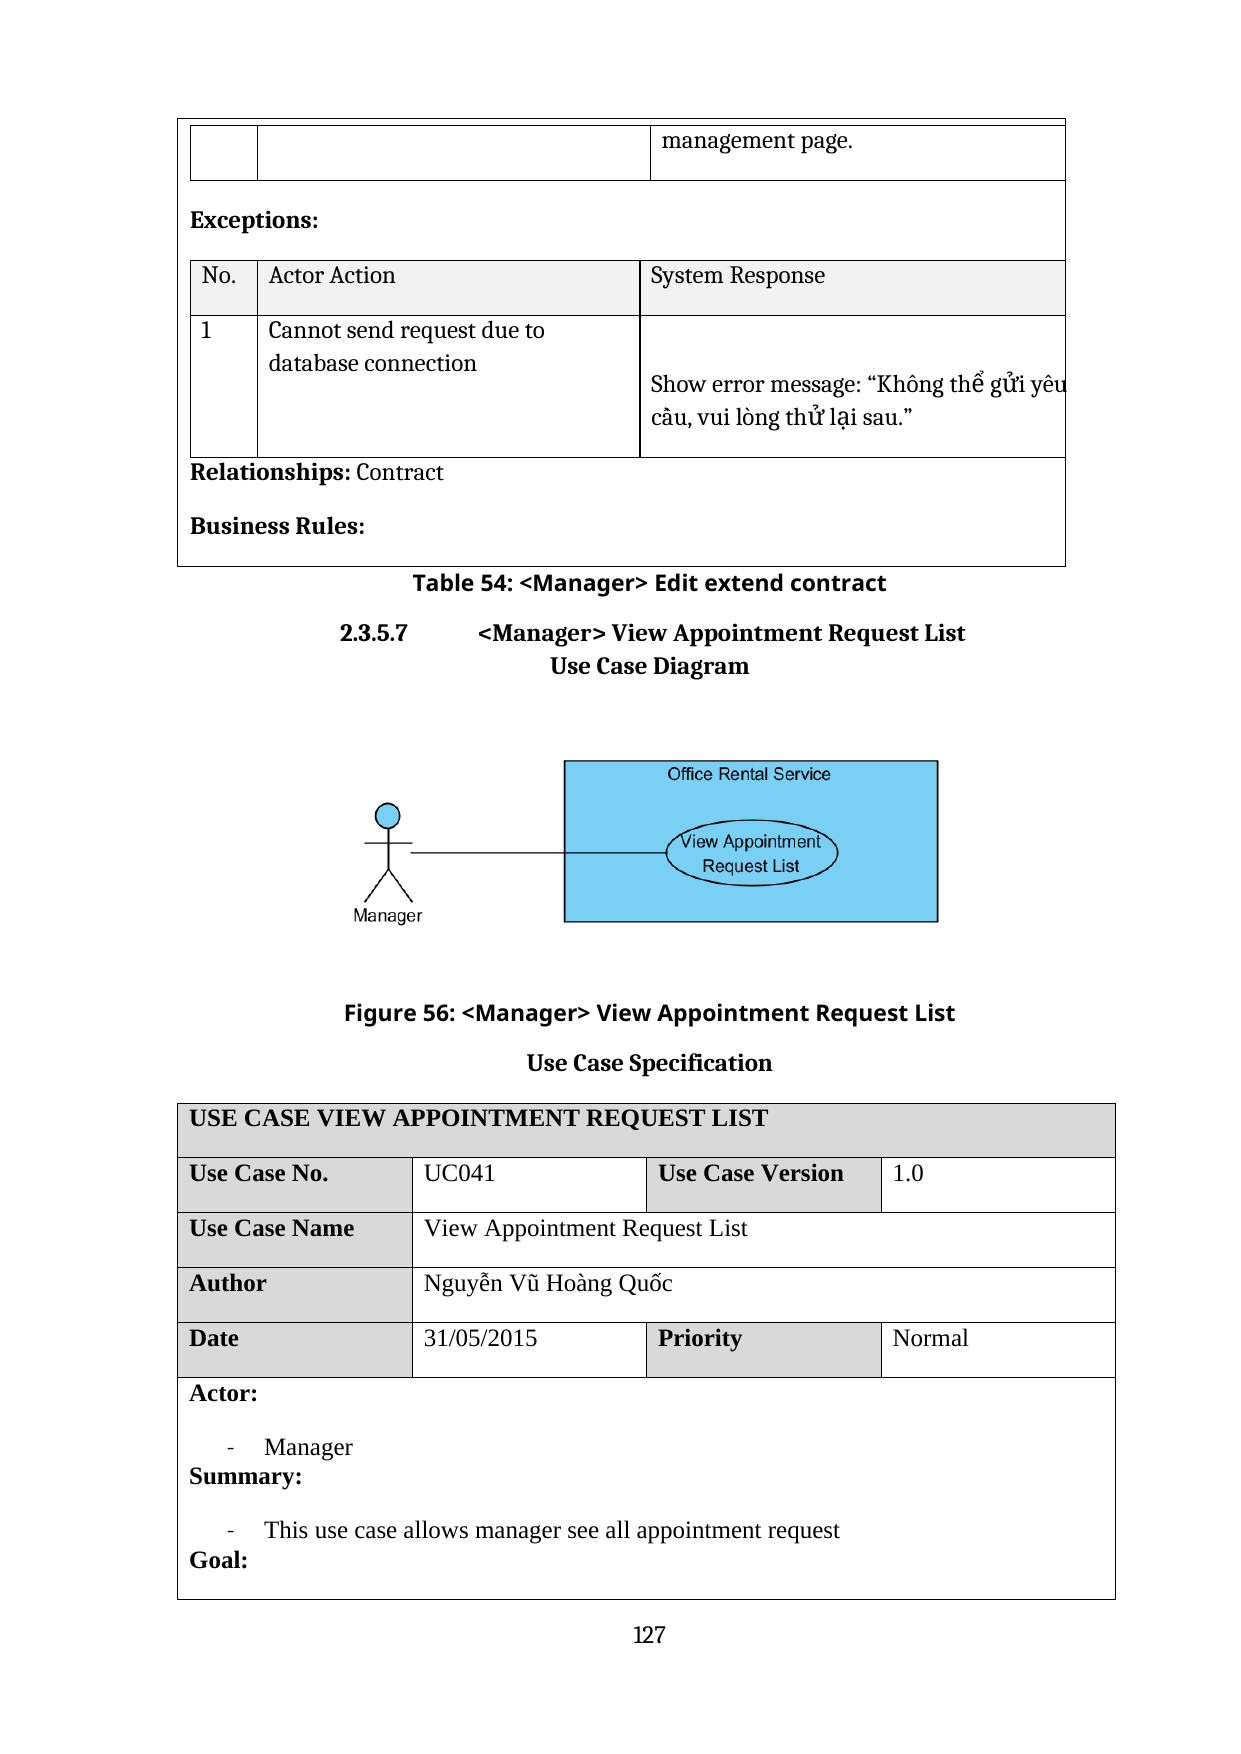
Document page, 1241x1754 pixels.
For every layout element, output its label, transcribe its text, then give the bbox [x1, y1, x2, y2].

picture [348, 705, 952, 972]
table_cell View Appointment Request List [413, 1213, 1115, 1267]
text Use Case Diagram [177, 652, 1122, 681]
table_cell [178, 119, 1065, 566]
table_cell Use Case Name [178, 1213, 412, 1267]
subtitle <Manager> View Appointment Request List [340, 619, 1122, 647]
table_cell Use Case No. [178, 1158, 412, 1212]
table_cell Date [178, 1323, 412, 1377]
table_cell 1.0 [882, 1158, 1115, 1212]
table_header USE CASE VIEW APPOINTMENT REQUEST LIST [178, 1104, 1115, 1157]
table_cell Author [178, 1268, 412, 1322]
table_cell Use Case Version [647, 1158, 881, 1212]
table_cell UC041 [413, 1158, 646, 1212]
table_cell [178, 1378, 1115, 1599]
text Use Case Specification [177, 1048, 1122, 1077]
table_cell Nguyễn Vũ Hoàng Quốc [413, 1268, 1115, 1322]
table_cell Priority [647, 1323, 881, 1377]
table_cell 31/05/2015 [413, 1323, 646, 1377]
table_cell Normal [882, 1323, 1115, 1377]
